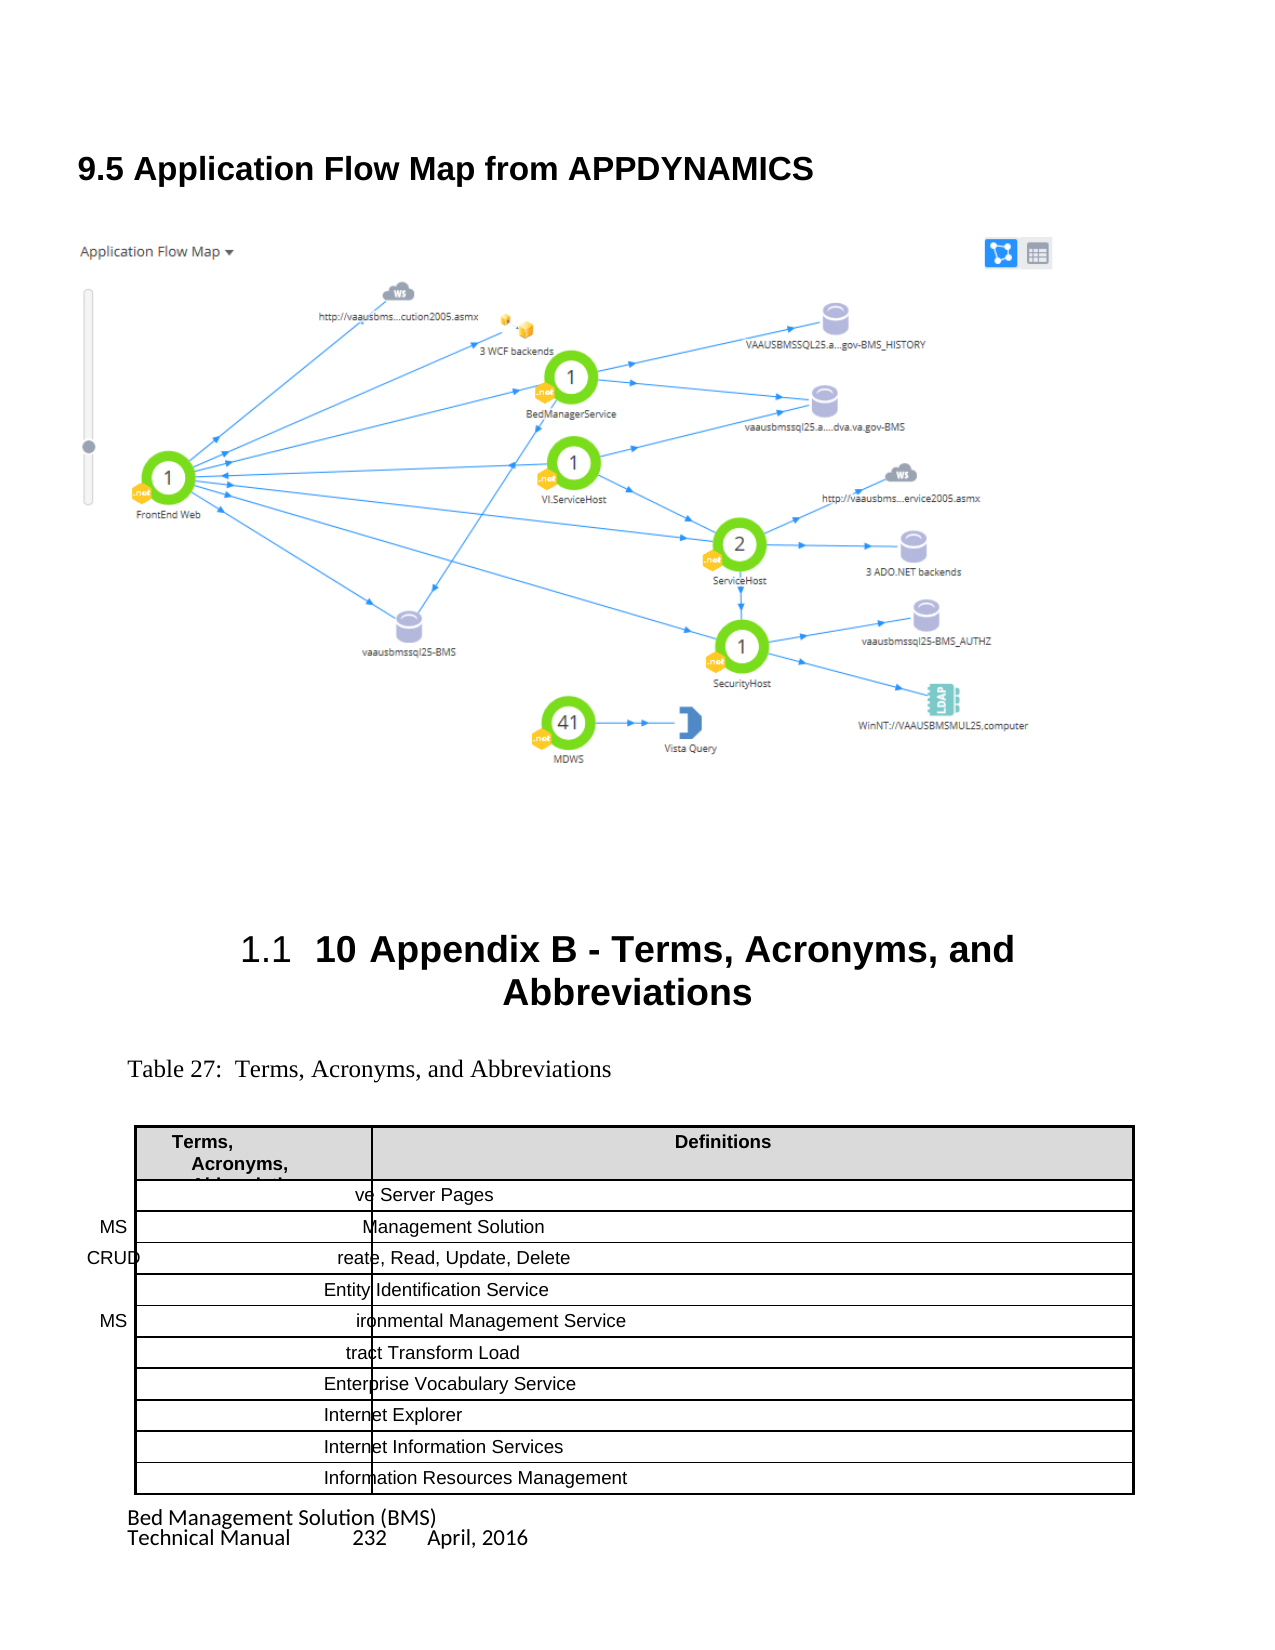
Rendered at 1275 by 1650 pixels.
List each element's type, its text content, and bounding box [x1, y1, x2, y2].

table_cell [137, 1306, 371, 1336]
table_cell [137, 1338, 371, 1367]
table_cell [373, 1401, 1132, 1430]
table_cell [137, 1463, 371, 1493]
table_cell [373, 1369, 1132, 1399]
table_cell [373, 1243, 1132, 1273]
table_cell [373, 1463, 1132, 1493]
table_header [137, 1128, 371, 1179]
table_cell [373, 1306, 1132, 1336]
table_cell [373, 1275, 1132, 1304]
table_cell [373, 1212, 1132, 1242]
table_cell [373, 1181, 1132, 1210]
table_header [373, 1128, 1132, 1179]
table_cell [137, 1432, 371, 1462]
text Table 29: Terms, Acronyms, and Abbreviations [127, 1054, 1148, 1083]
subtitle 10 Appendix B - Terms, Acronyms, and Abbreviations [127, 927, 1128, 1013]
text 9.5 Application Flow Map from APPDYNAMICS [77, 149, 1148, 188]
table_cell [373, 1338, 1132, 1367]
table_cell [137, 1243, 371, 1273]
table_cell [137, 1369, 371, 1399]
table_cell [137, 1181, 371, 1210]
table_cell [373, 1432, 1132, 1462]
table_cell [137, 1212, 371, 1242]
picture [77, 237, 1053, 857]
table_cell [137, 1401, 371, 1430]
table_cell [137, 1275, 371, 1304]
